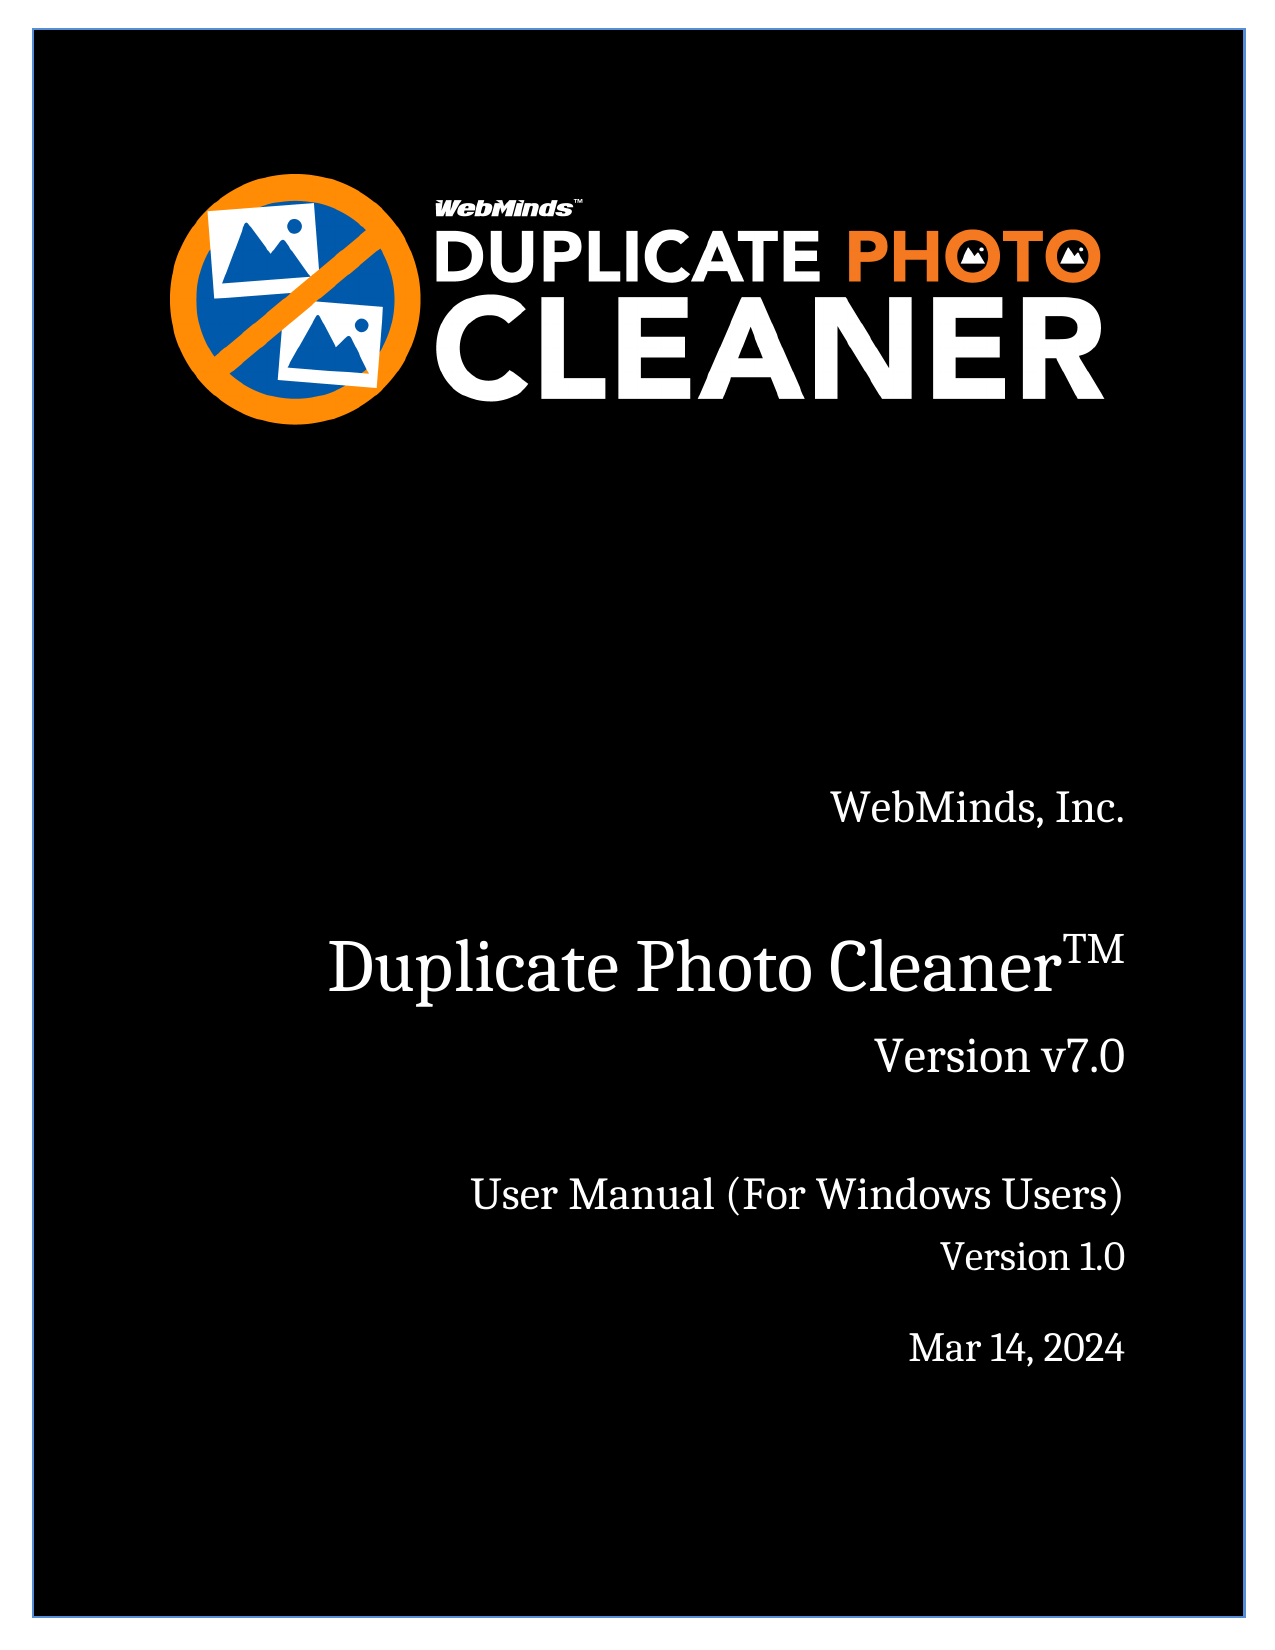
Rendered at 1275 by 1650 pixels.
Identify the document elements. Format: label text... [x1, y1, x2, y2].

text Version 1.0 [150, 1232, 1125, 1280]
picture [150, 154, 1125, 444]
text WebMinds, Inc. [150, 781, 1125, 834]
text Mar 14, 2024 [150, 1323, 1125, 1371]
text Duplicate Photo CleanerTM [150, 924, 1125, 1010]
text User Manual (For Windows Users) [150, 1168, 1125, 1221]
text Version v7.0 [150, 1027, 1125, 1085]
